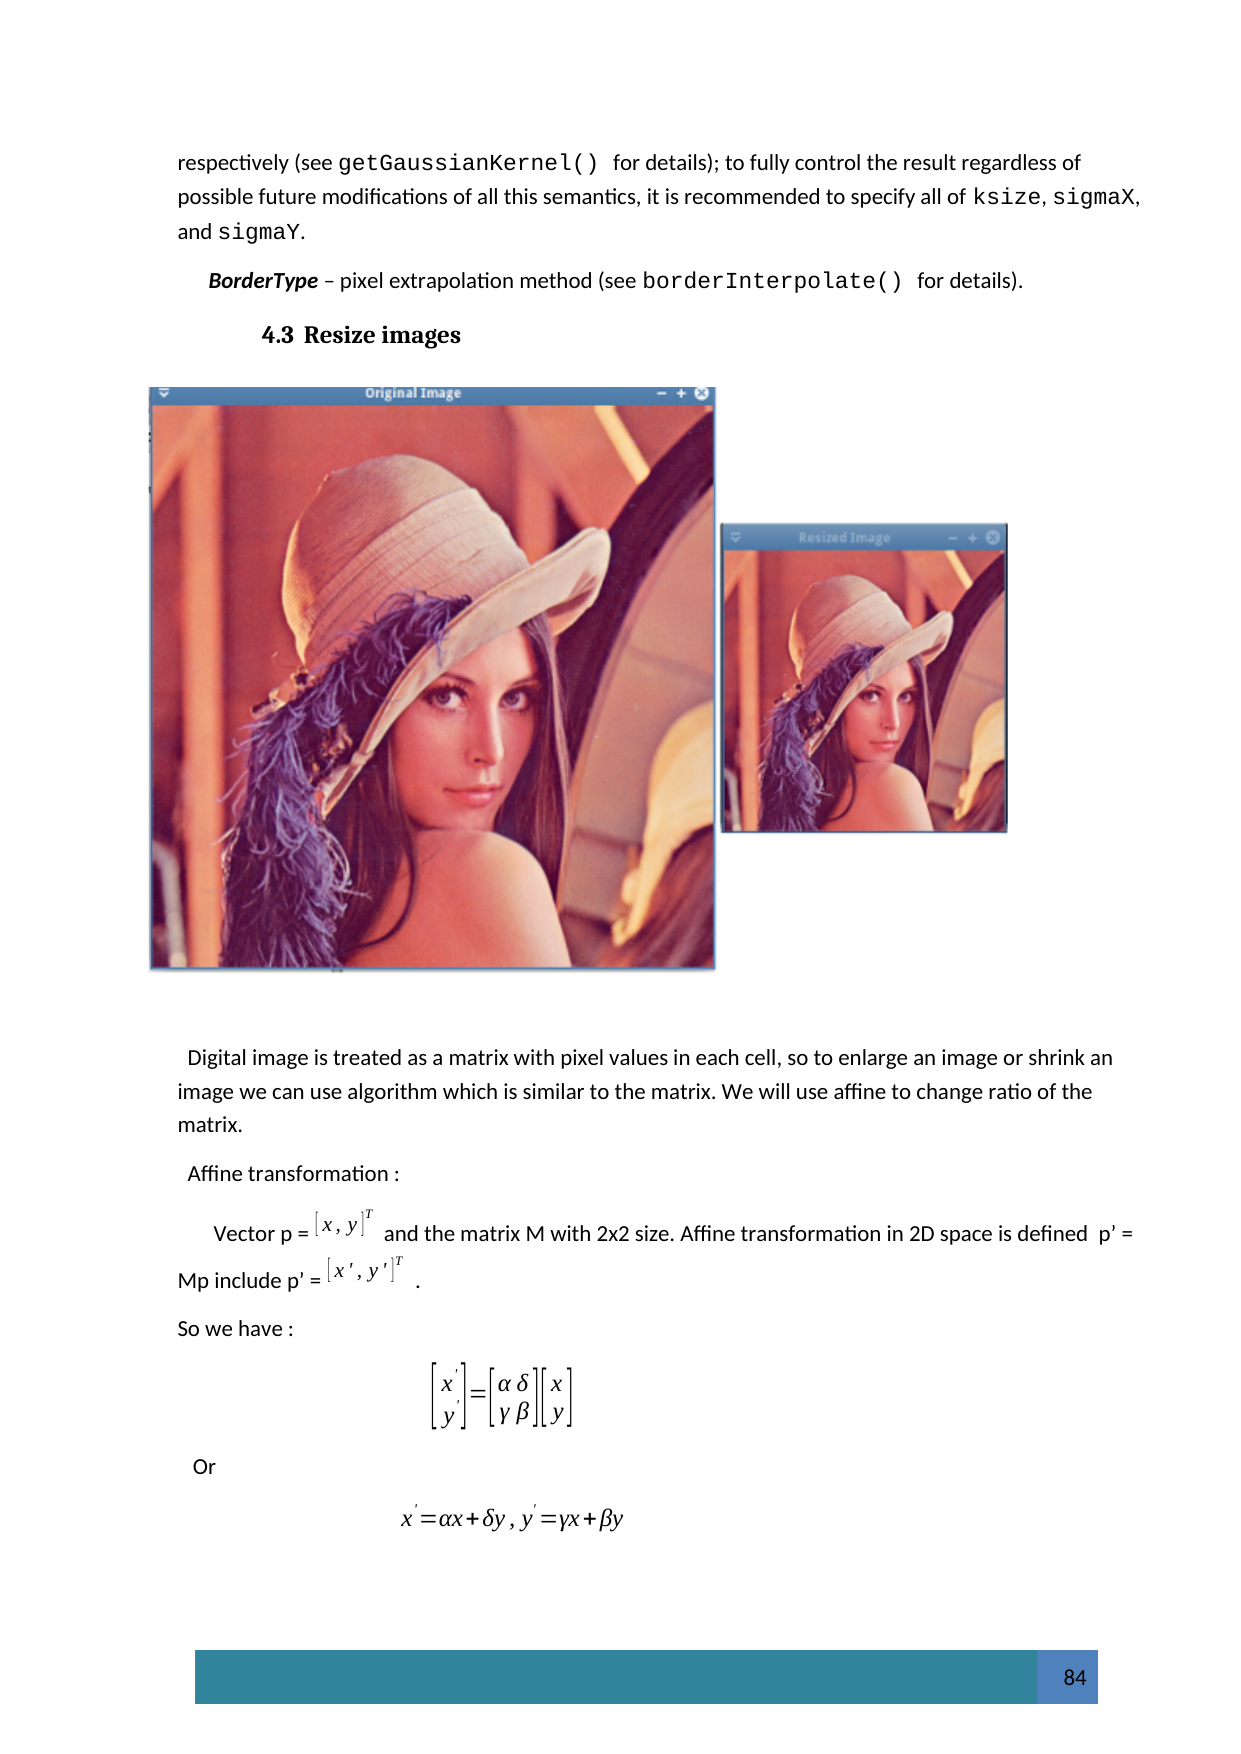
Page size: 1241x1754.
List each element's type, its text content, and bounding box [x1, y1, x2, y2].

text So we have : [177, 1314, 1151, 1342]
text Vector p =and the matrix M with 2x2 size. Affine transformation in 2D space is defined p’ = Mp include p’ =. [177, 1207, 1151, 1294]
text Affine transformation : [177, 1159, 1151, 1187]
subtitle Resize images [262, 321, 1151, 350]
picture [148, 387, 1008, 974]
text Or [177, 1452, 1151, 1480]
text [177, 148, 1151, 246]
text Digital image is treated as a matrix with pixel values in each cell, so to enlarge an image or shrink an image we can use algorithm which is similar to the matrix. We will use affine to change ratio of the matrix. [177, 1043, 1151, 1138]
text BorderType – pixel extrapolation method (see borderInterpolate() for details). [177, 267, 1151, 296]
